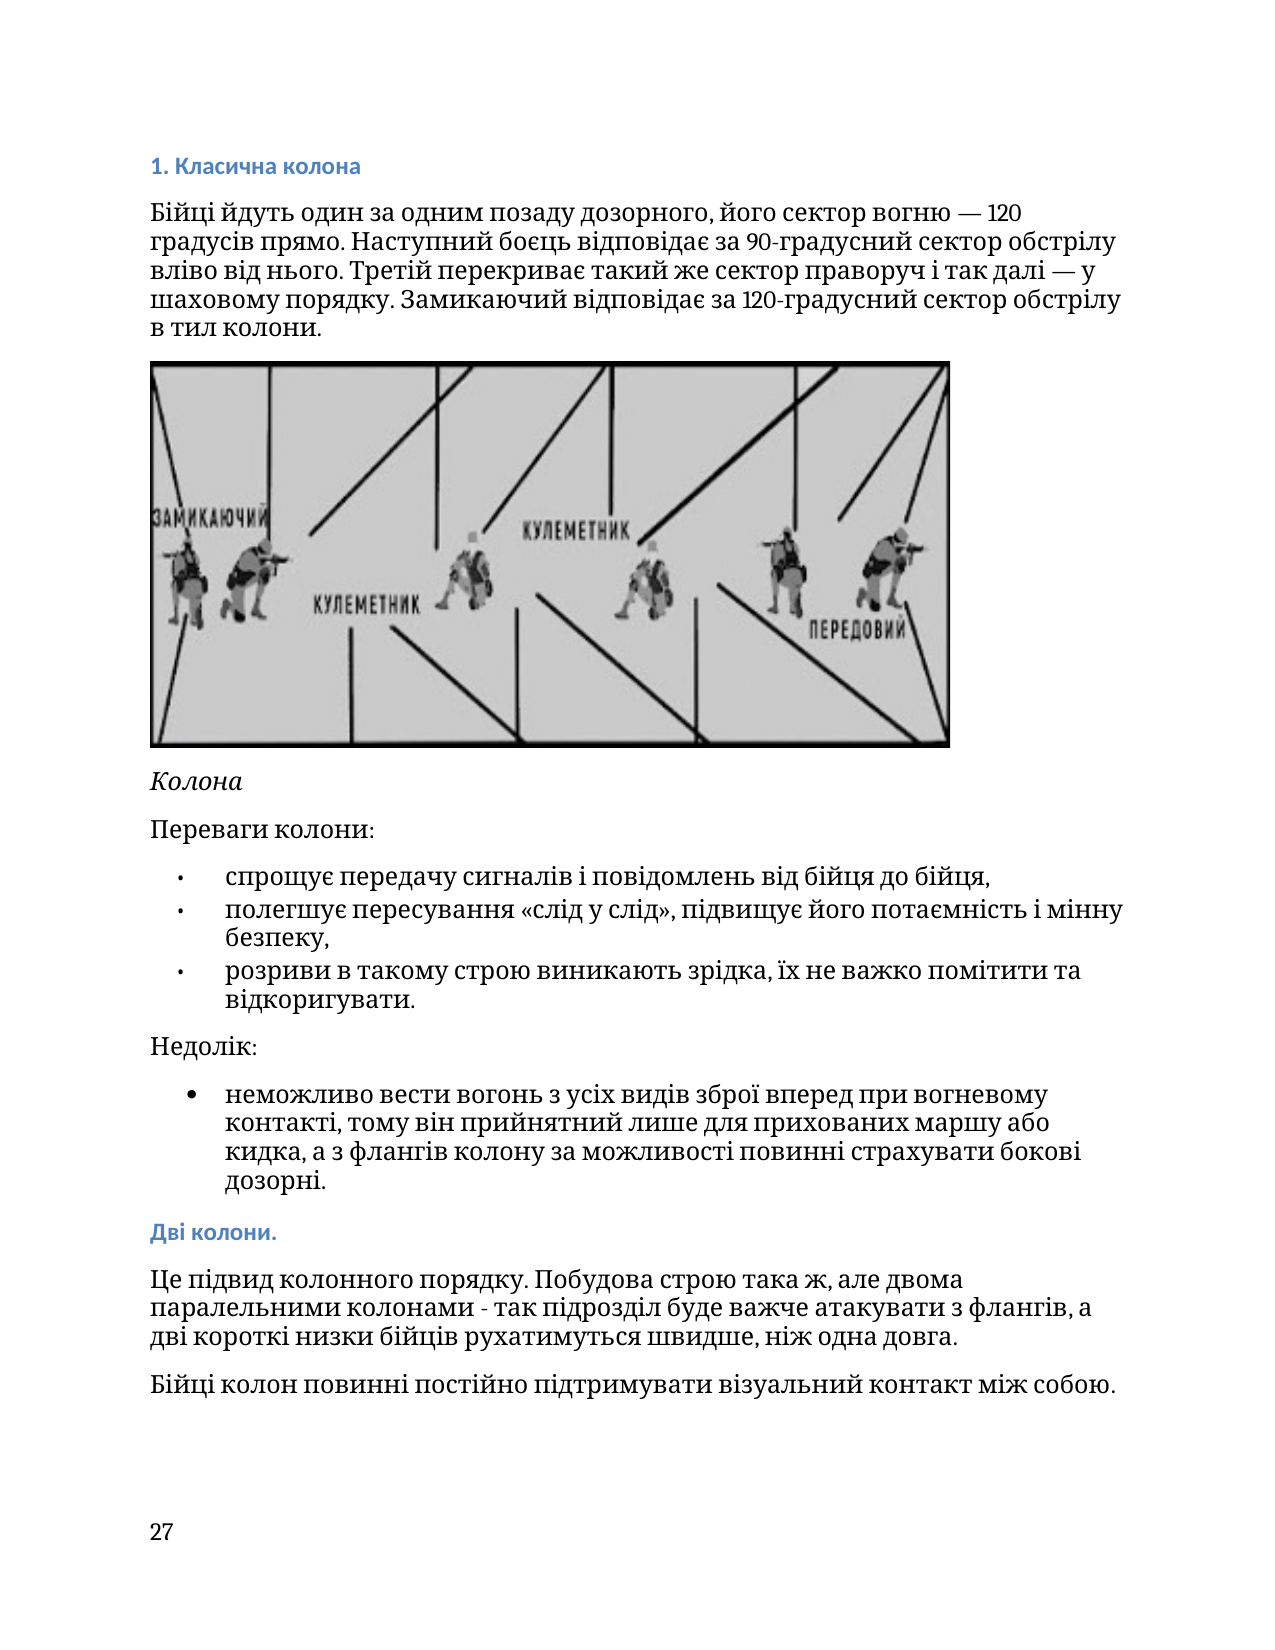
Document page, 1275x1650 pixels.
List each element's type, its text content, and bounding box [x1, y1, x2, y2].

text Це підвид колонного порядку. Побудова строю така ж, але двома паралельними колонами - так підрозділ буде важче атакувати з флангів, а дві короткі низки бійців рухатимуться швидше, ніж одна довга. [150, 1266, 1125, 1352]
text Колона [150, 768, 1125, 797]
subtitle 1. Класична колона [150, 150, 1125, 181]
list неможливо вести вогонь з усіх видів зброї вперед при вогневому контакті, тому він прийнятний лише для прихованих маршу або кидка, а з флангів колону за можливості повинні страхувати бокові дозорні. [187, 1081, 1125, 1196]
picture [150, 361, 951, 748]
text Переваги колони: [150, 816, 1125, 844]
text Бійці колон повинні постійно підтримувати візуальний контакт між собою. [150, 1371, 1125, 1399]
list розриви в такому строю виникають зрідка, їх не важко помітити та відкоригувати. [175, 957, 1125, 1014]
list спрощує передачу сигналів і повідомлень від бійця до бійця, [175, 863, 1125, 892]
subtitle Дві колони. [150, 1216, 1125, 1247]
text Недолік: [150, 1033, 1125, 1062]
text Бійці йдуть один за одним позаду дозорного, його сектор вогню — 120 градусів прямо. Наступний боєць відповідає за 90-градусний сектор обстрілу вліво від нього. Третій перекриває такий же сектор праворуч і так далі — у шаховому порядку. Замикаючий відповідає за 120-градусний сектор обстрілу в тил колони. [150, 199, 1125, 343]
list полегшує пересування «слід у слід», підвищує його потаємність і мінну безпеку, [175, 896, 1125, 953]
